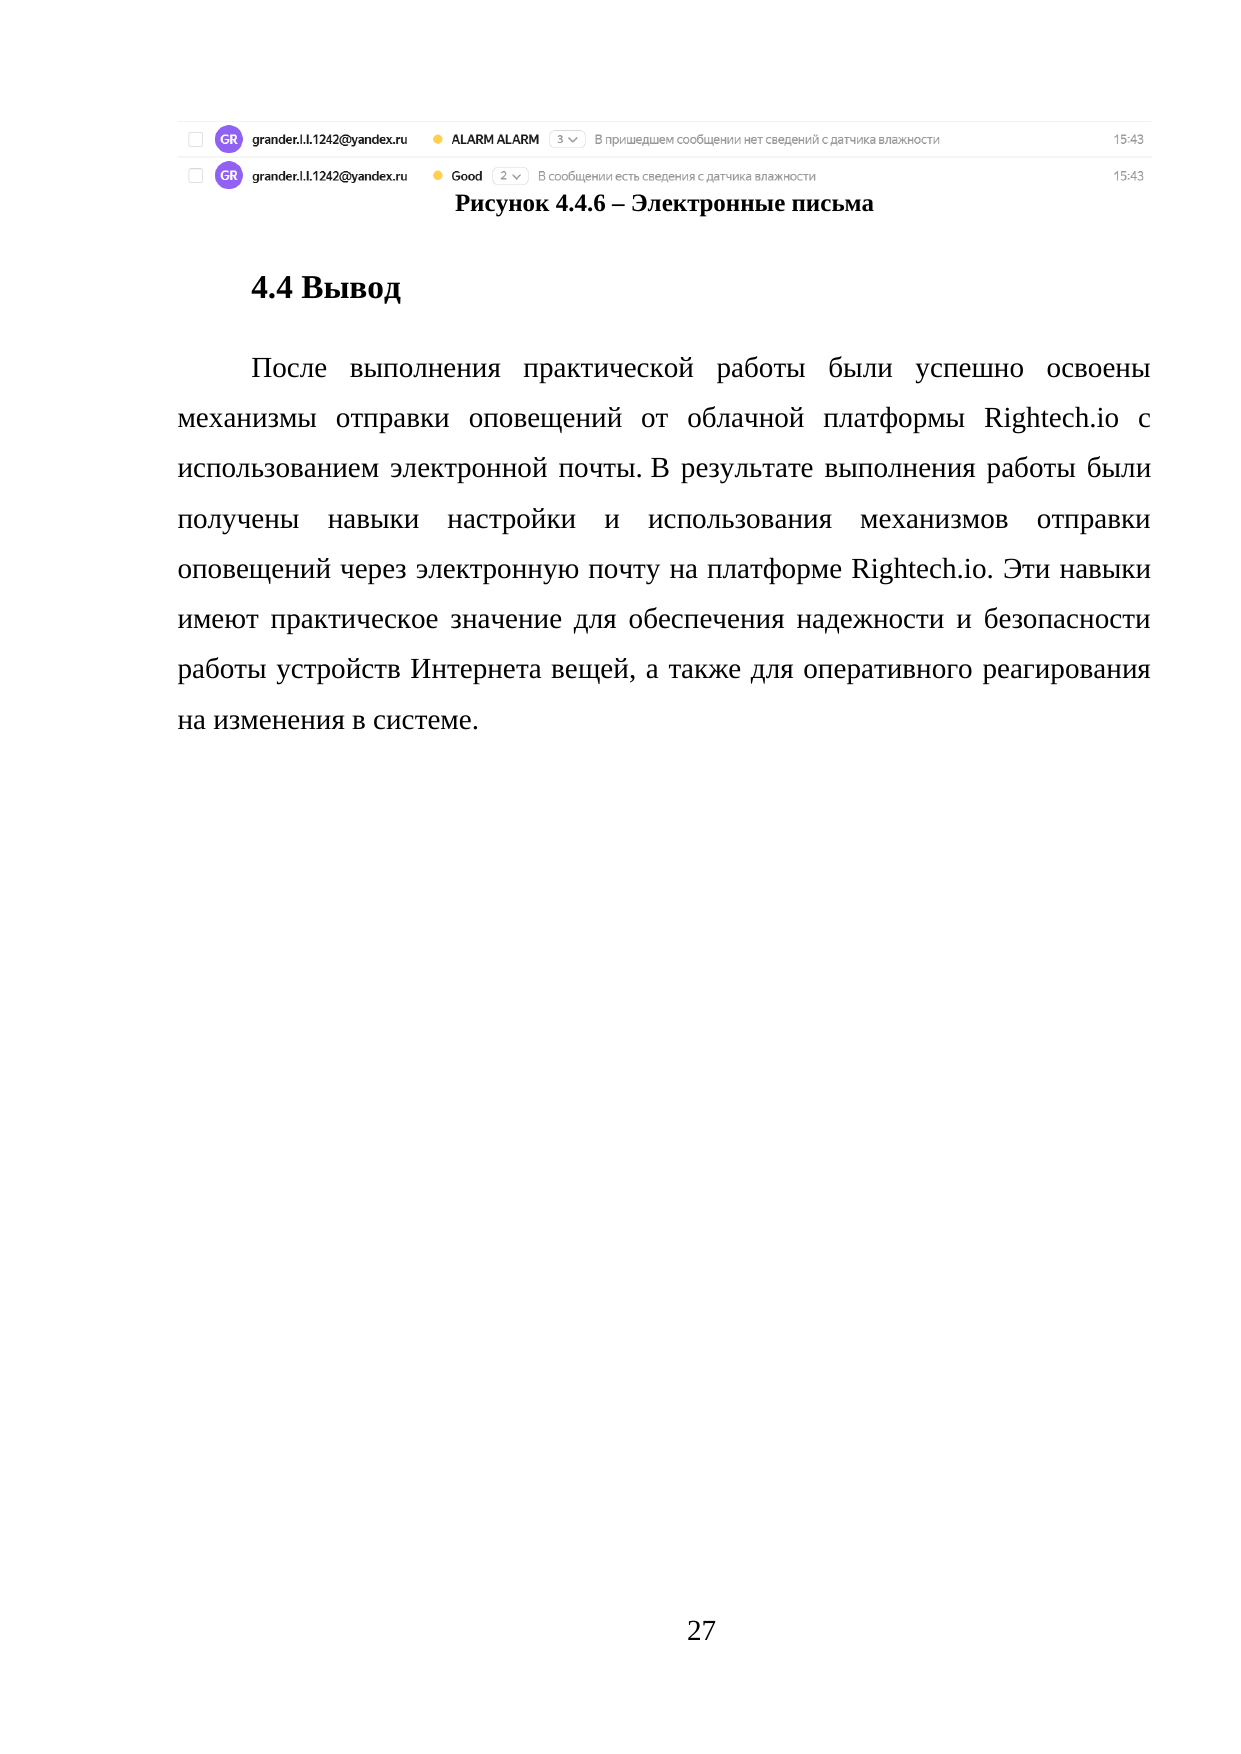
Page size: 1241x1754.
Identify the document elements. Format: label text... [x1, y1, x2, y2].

text После выполнения практической работы были успешно освоены механизмы отправки оповещений от облачной платформы Rightech.io с использованием электронной почты. В результате выполнения работы были получены навыки настройки и использования механизмов отправки оповещений через электронную почту на платформе Rightech.io. Эти навыки имеют практическое значение для обеспечения надежности и безопасности работы устройств Интернета вещей, а также для оперативного реагирования на изменения в системе. [177, 350, 1152, 736]
picture [177, 118, 1152, 189]
subtitle 4.4 Вывод [177, 267, 1152, 306]
text Рисунок 4.4.6 – Электронные письма [177, 189, 1152, 217]
